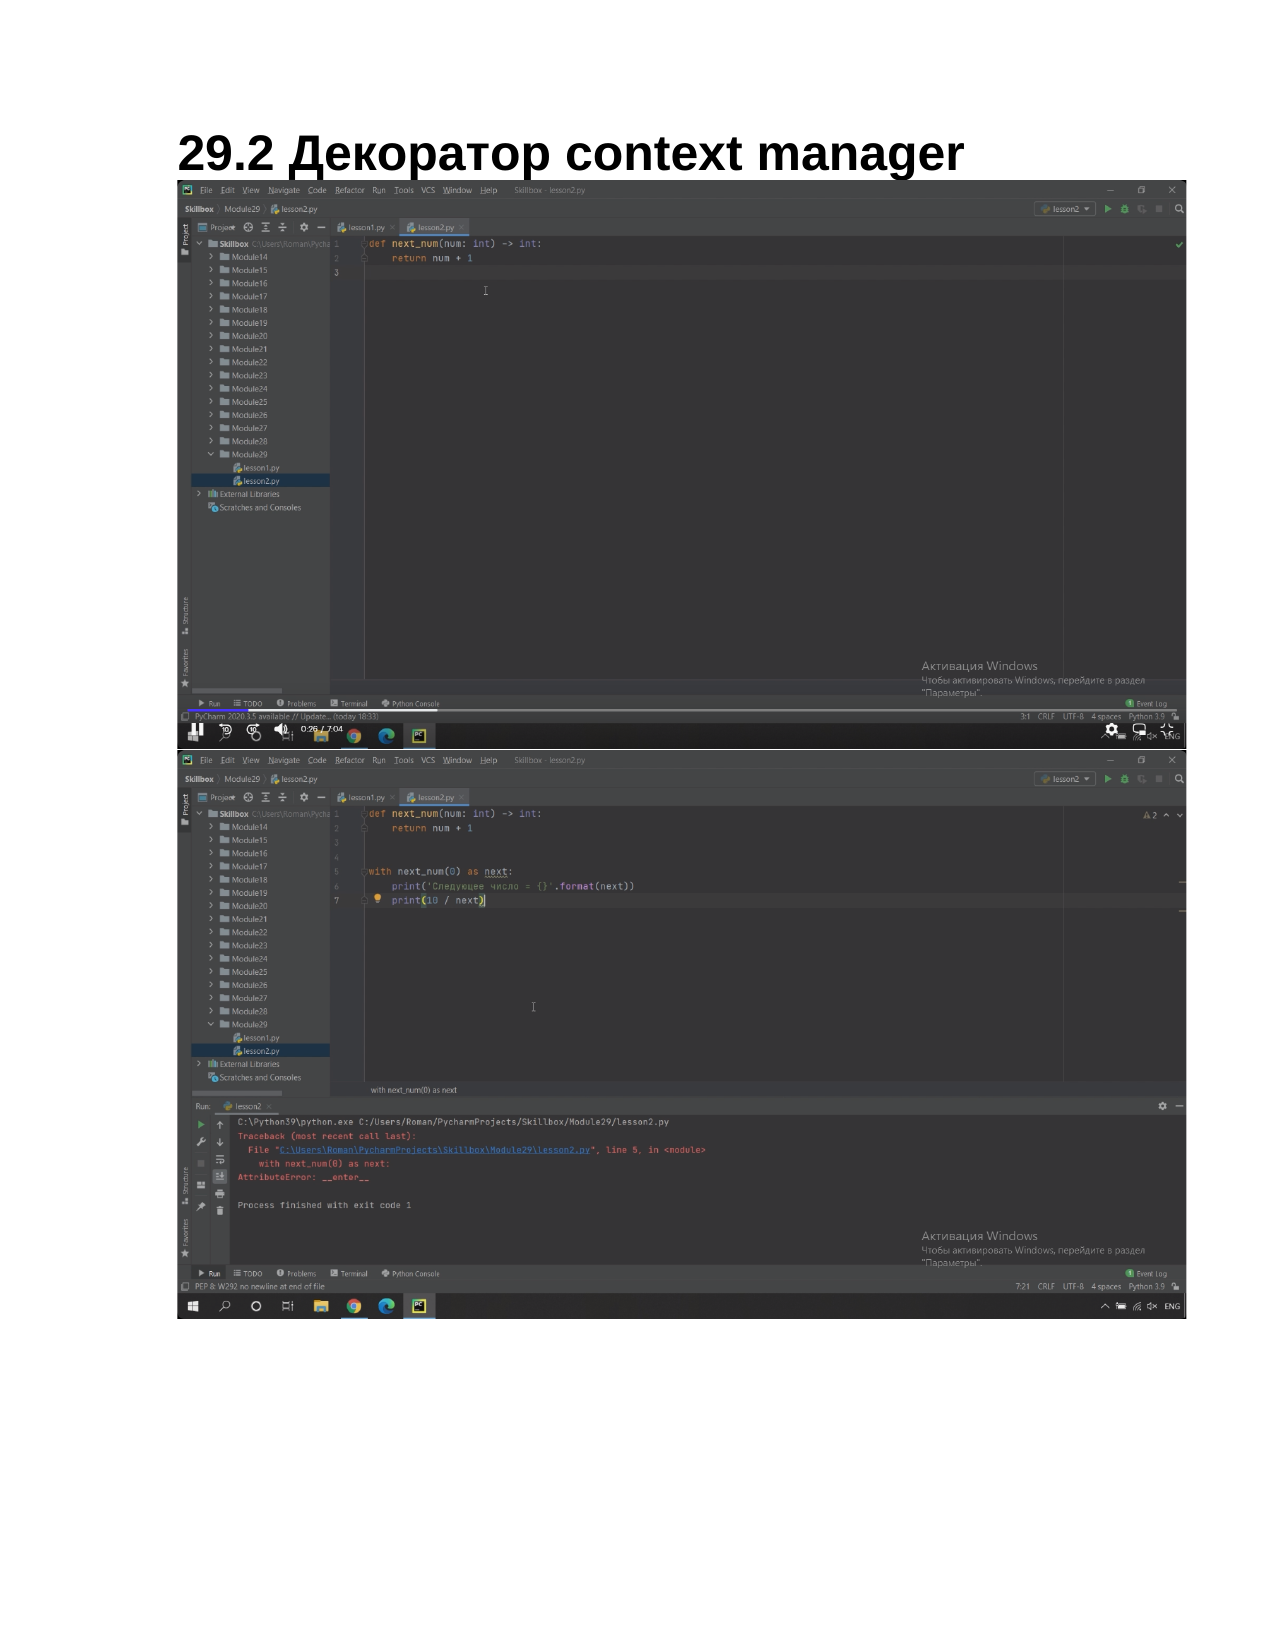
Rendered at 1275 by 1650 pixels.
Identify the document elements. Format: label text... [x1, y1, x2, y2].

picture [177, 180, 1187, 749]
picture [177, 750, 1187, 1319]
text 29.2 Декоратор context manager [177, 118, 1186, 180]
